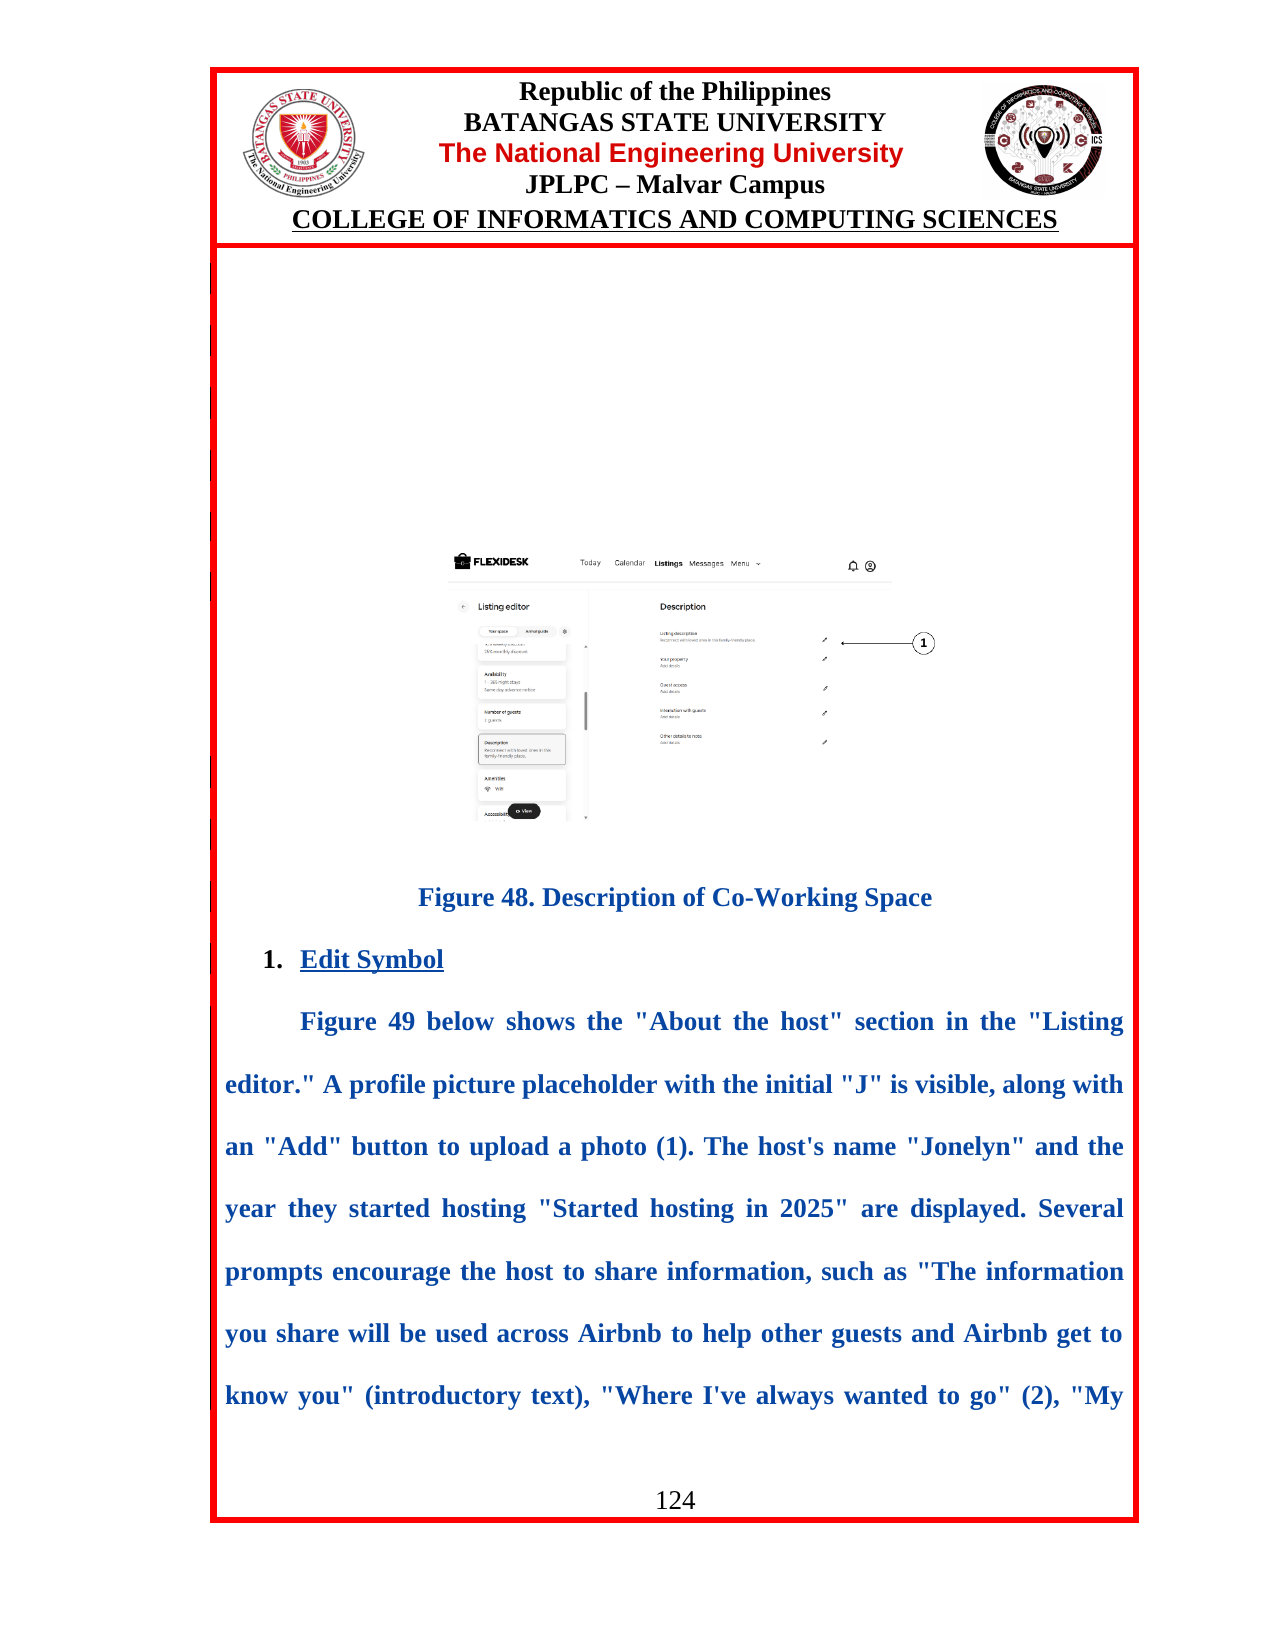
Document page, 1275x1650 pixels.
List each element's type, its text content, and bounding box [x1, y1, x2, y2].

picture [242, 89, 366, 199]
picture [389, 509, 958, 830]
picture [981, 82, 1105, 199]
text Figure 48. Description of Co-Working Space [225, 881, 1125, 912]
